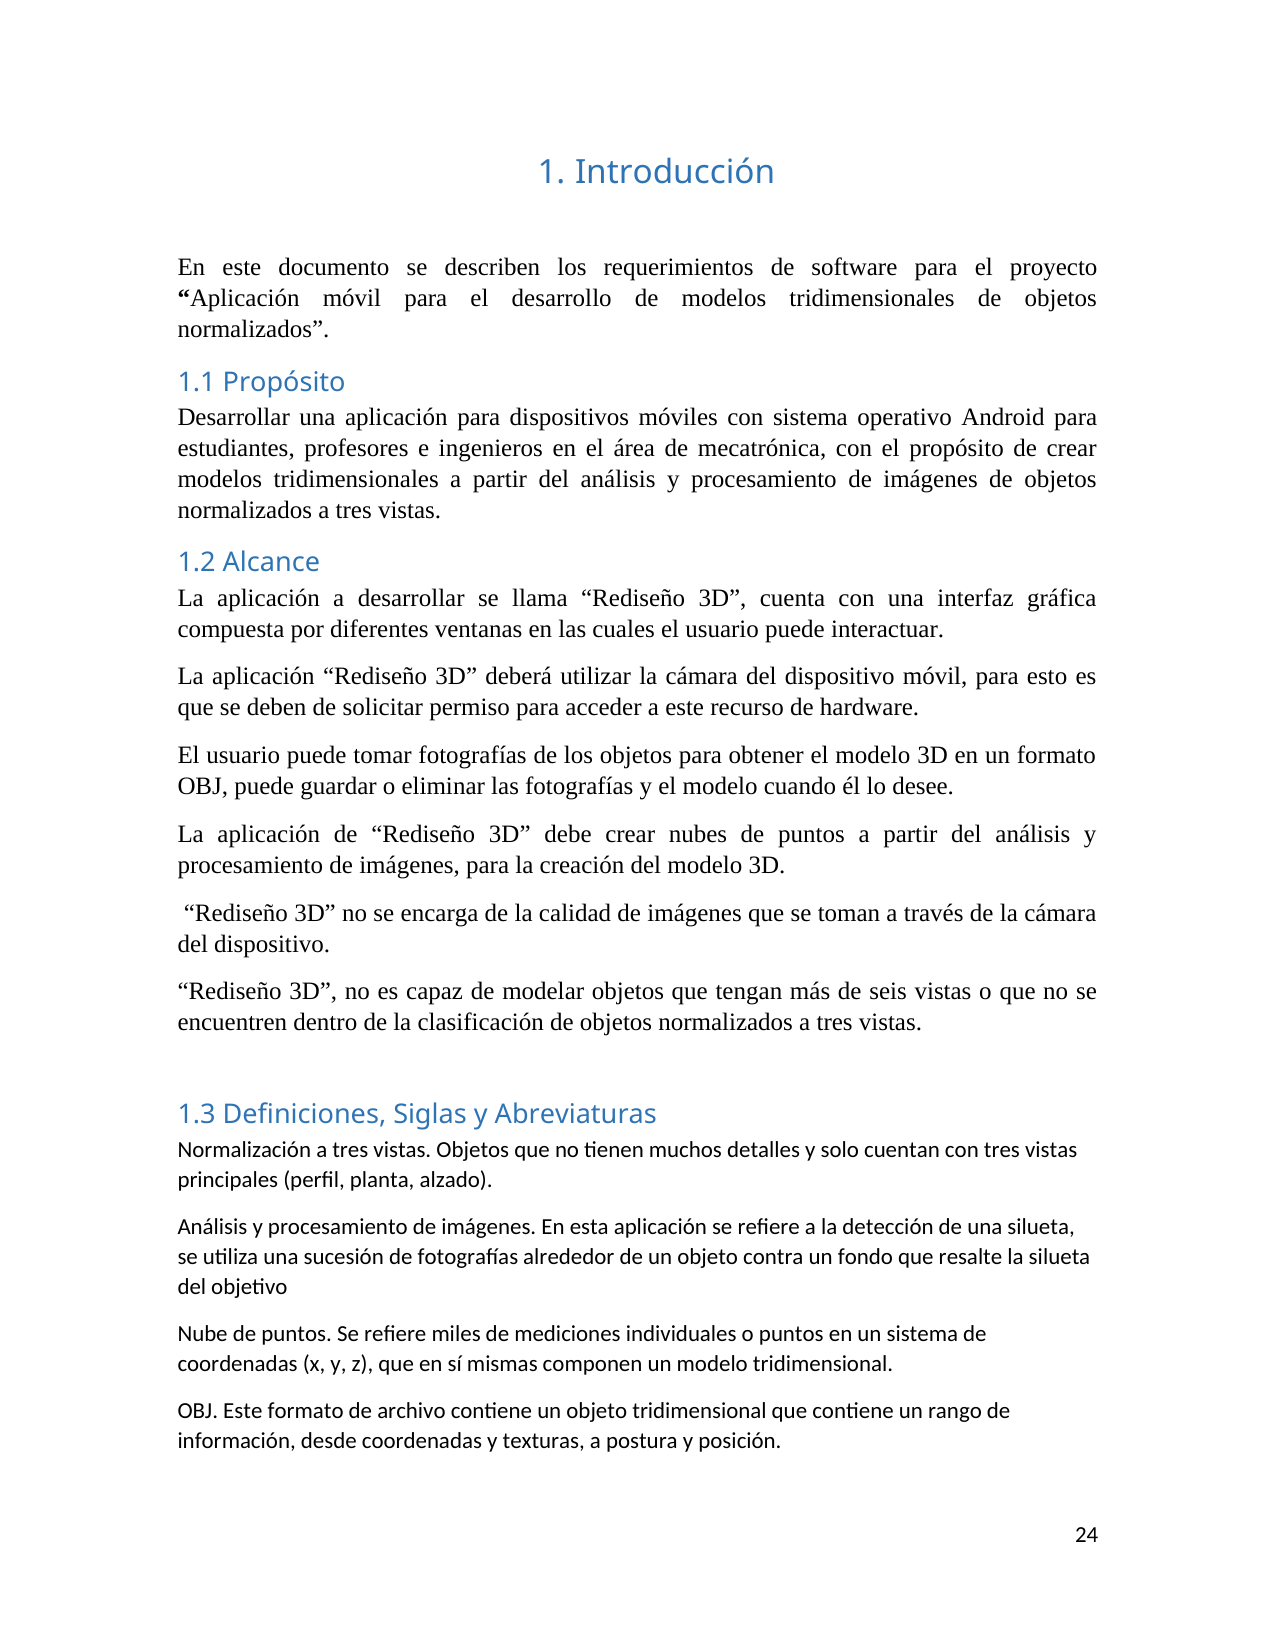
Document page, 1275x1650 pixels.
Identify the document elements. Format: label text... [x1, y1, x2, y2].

text En este documento se describen los requerimientos de software para el proyecto “Aplicación móvil para el desarrollo de modelos tridimensionales de objetos normalizados”. [177, 252, 1098, 343]
text OBJ. Este formato de archivo contiene un objeto tridimensional que contiene un rango de información, desde coordenadas y texturas, a postura y posición. [177, 1396, 1098, 1454]
text “Rediseño 3D” no se encarga de la calidad de imágenes que se toman a través de la cámara del dispositivo. [177, 898, 1098, 957]
text Normalización a tres vistas. Objetos que no tienen muchos detalles y solo cuentan con tres vistas principales (perfil, planta, alzado). [177, 1135, 1098, 1193]
text La aplicación a desarrollar se llama “Rediseño 3D”, cuenta con una interfaz gráfica compuesta por diferentes ventanas en las cuales el usuario puede interactuar. [177, 583, 1098, 642]
text Desarrollar una aplicación para dispositivos móviles con sistema operativo Android para estudiantes, profesores e ingenieros en el área de mecatrónica, con el propósito de crear modelos tridimensionales a partir del análisis y procesamiento de imágenes de objetos normalizados a tres vistas. [177, 402, 1098, 524]
text El usuario puede tomar fotografías de los objetos para obtener el modelo 3D en un formato OBJ, puede guardar o eliminar las fotografías y el modelo cuando él lo desee. [177, 740, 1098, 800]
text “Rediseño 3D”, no es capaz de modelar objetos que tengan más de seis vistas o que no se encuentren dentro de la clasificación de objetos normalizados a tres vistas. [177, 976, 1098, 1036]
text Nube de puntos. Se refiere miles de mediciones individuales o puntos en un sistema de coordenadas (x, y, z), que en sí mismas componen un modelo tridimensional. [177, 1319, 1098, 1377]
text La aplicación “Rediseño 3D” deberá utilizar la cámara del dispositivo móvil, para esto es que se deben de solicitar permiso para acceder a este recurso de hardware. [177, 661, 1098, 721]
subtitle Introducción [215, 148, 1098, 193]
text Análisis y procesamiento de imágenes. En esta aplicación se refiere a la detección de una silueta, se utiliza una sucesión de fotografías alrededor de un objeto contra un fondo que resalte la silueta del objetivo [177, 1212, 1098, 1300]
subtitle 1.3 Definiciones, Siglas y Abreviaturas [177, 1055, 1098, 1132]
text La aplicación de “Rediseño 3D” debe crear nubes de puntos a partir del análisis y procesamiento de imágenes, para la creación del modelo 3D. [177, 819, 1098, 879]
subtitle 1.1 Propósito [177, 362, 1098, 399]
subtitle 1.2 Alcance [177, 543, 1098, 580]
